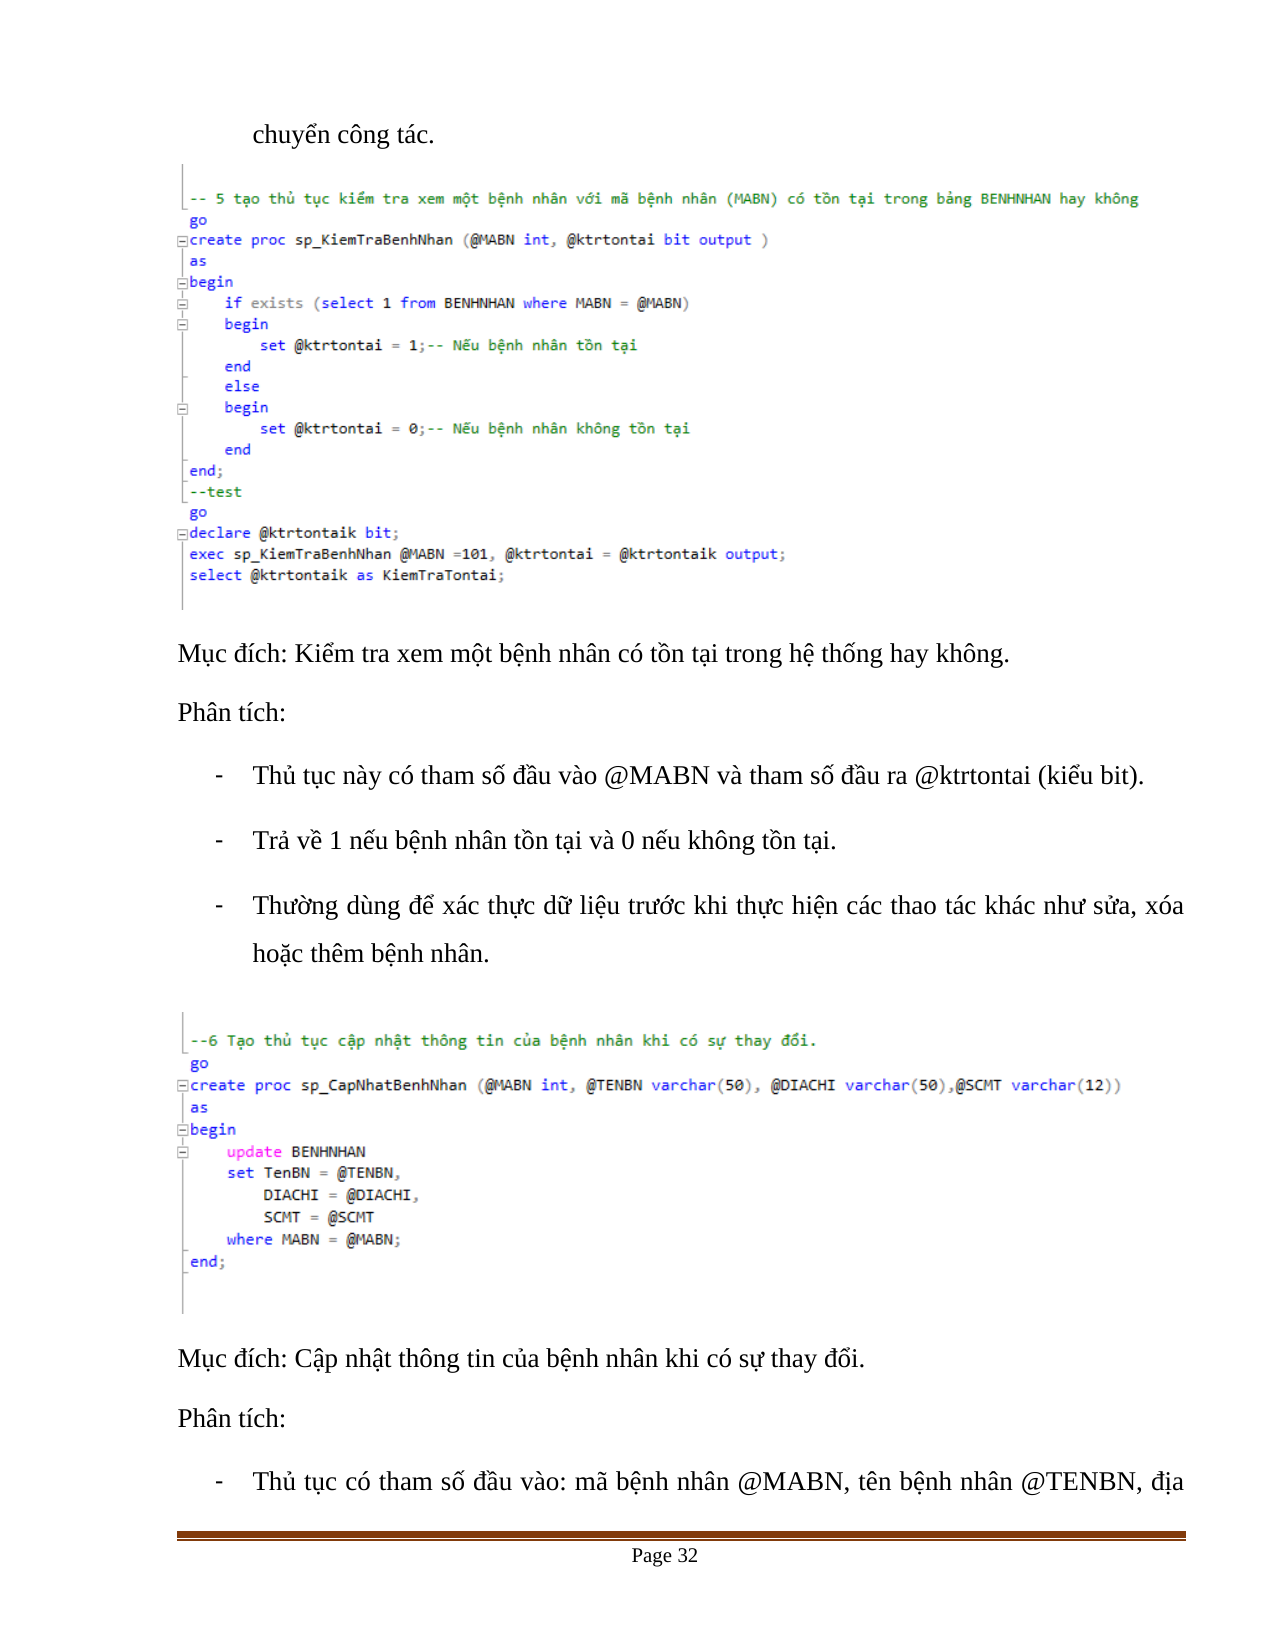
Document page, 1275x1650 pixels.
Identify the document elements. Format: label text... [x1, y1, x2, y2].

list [215, 118, 1186, 149]
text Mục đích: Cập nhật thông tin của bệnh nhân khi có sự thay đổi. [177, 1342, 1186, 1374]
text Phân tích: [177, 1402, 1186, 1433]
list Thường dùng để xác thực dữ liệu trước khi thực hiện các thao tác khác như sửa, xóa hoặc thêm bệnh nhân. [215, 888, 1186, 968]
picture [177, 1012, 1187, 1314]
list Trả về 1 nếu bệnh nhân tồn tại và 0 nếu không tồn tại. [215, 823, 1186, 856]
list Thủ tục này có tham số đầu vào @MABN và tham số đầu ra @ktrtontai (kiểu bit). [215, 758, 1186, 791]
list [215, 1464, 1186, 1497]
text Phân tích: [177, 696, 1186, 727]
text Mục đích: Kiểm tra xem một bệnh nhân có tồn tại trong hệ thống hay không. [177, 637, 1186, 668]
picture [177, 164, 1187, 610]
